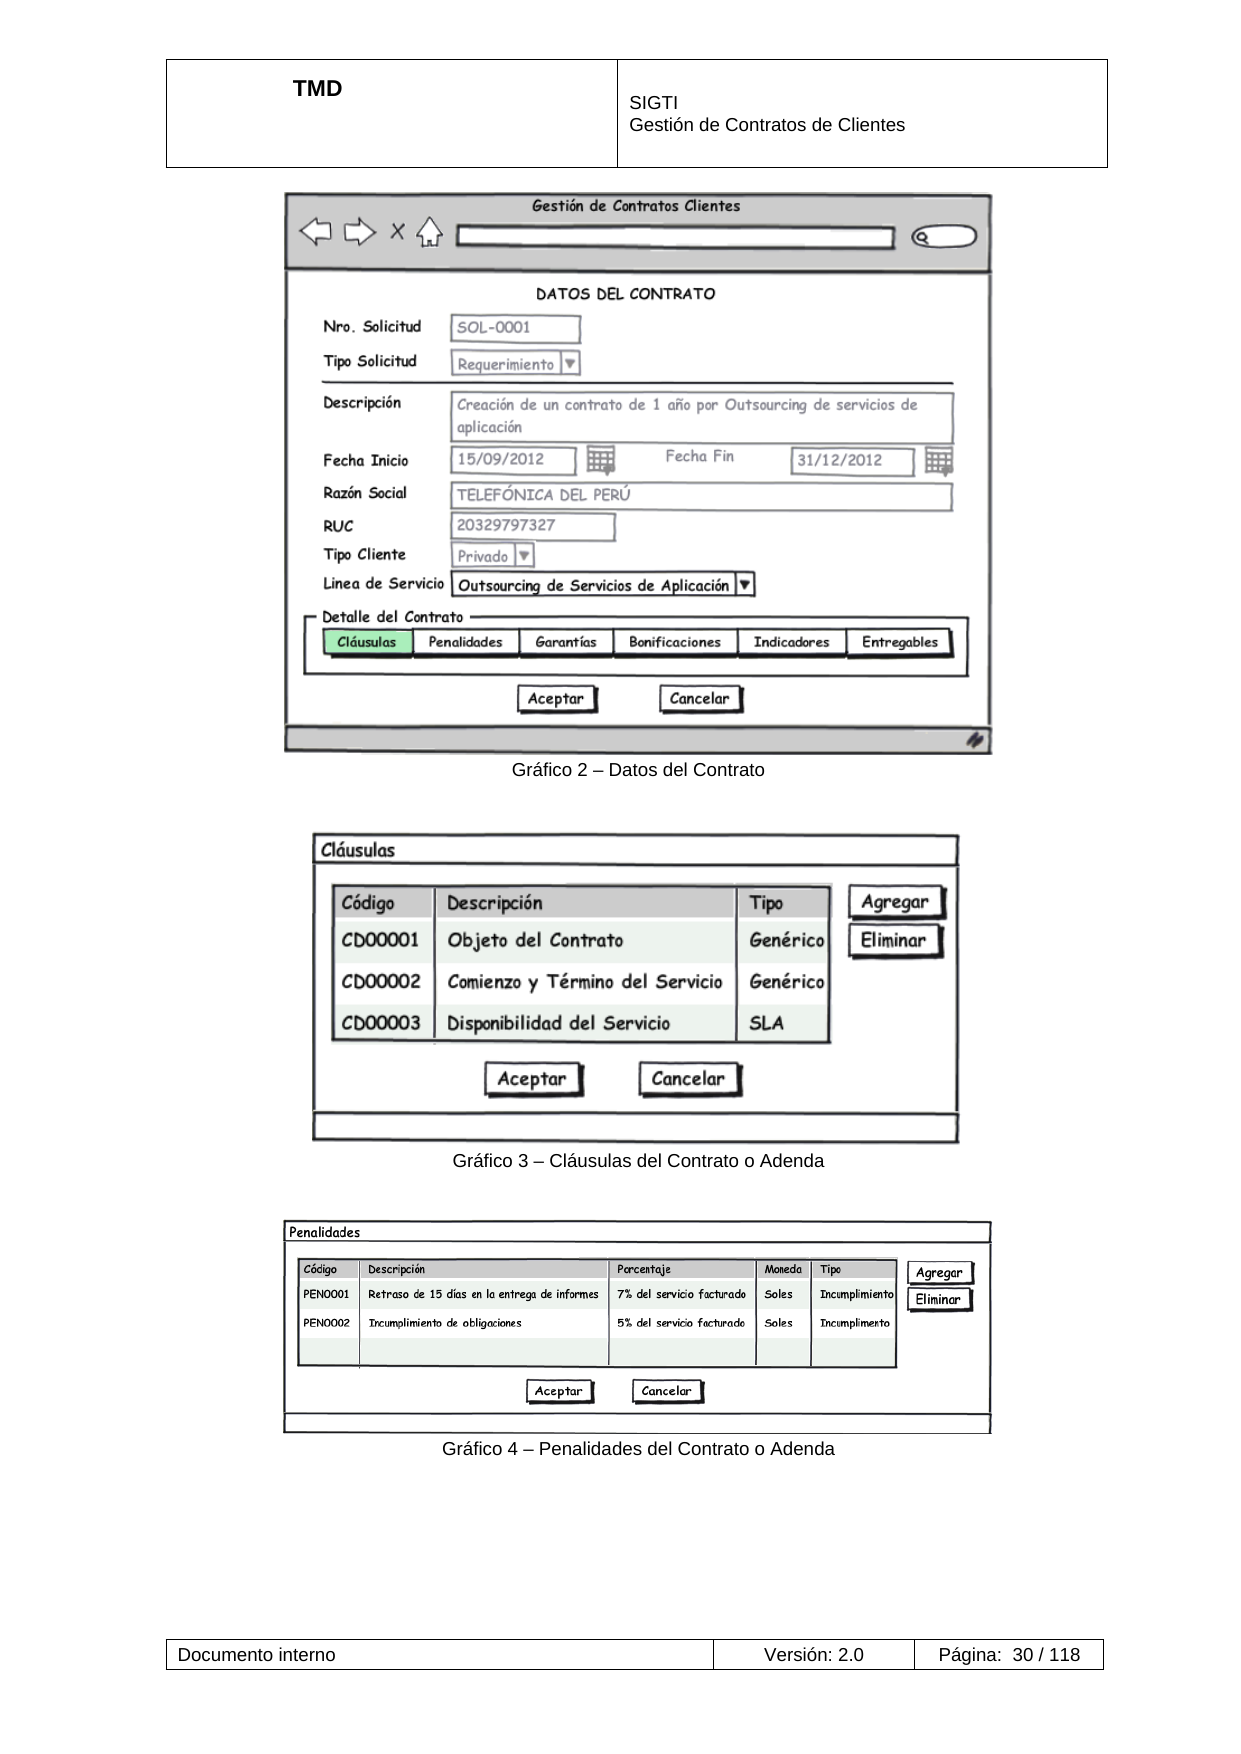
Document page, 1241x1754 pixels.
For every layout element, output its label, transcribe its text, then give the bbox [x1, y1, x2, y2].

picture [312, 829, 964, 1146]
list Gráfico 2 – Datos del Contrato [184, 759, 1092, 781]
picture [283, 192, 993, 755]
list Gráfico 3 – Cláusulas del Contrato o Adenda [184, 1149, 1092, 1171]
list Gráfico 4 – Penalidades del Contrato o Adenda [184, 1438, 1092, 1460]
picture [283, 1219, 993, 1434]
